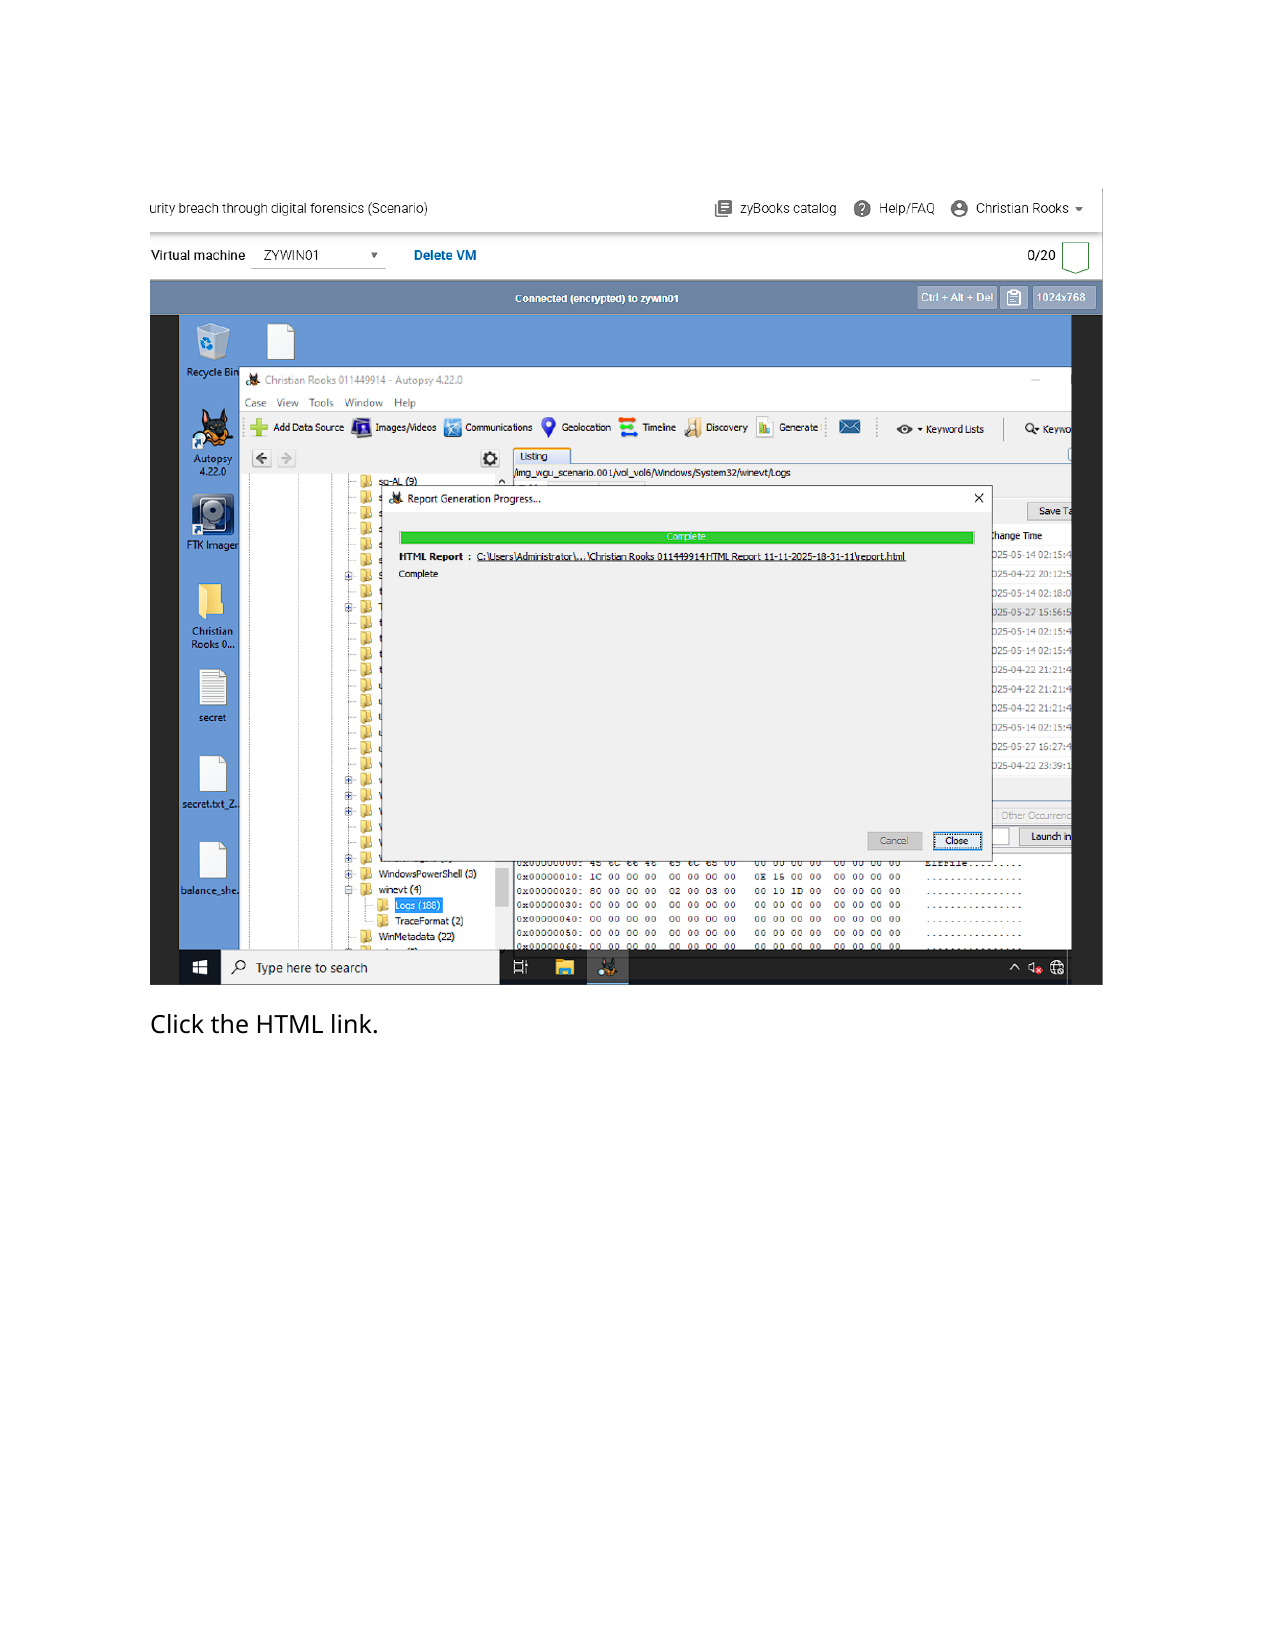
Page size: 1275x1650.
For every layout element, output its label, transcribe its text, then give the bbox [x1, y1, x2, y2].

picture [150, 189, 1103, 985]
text Click the HTML link. [150, 1006, 1125, 1041]
